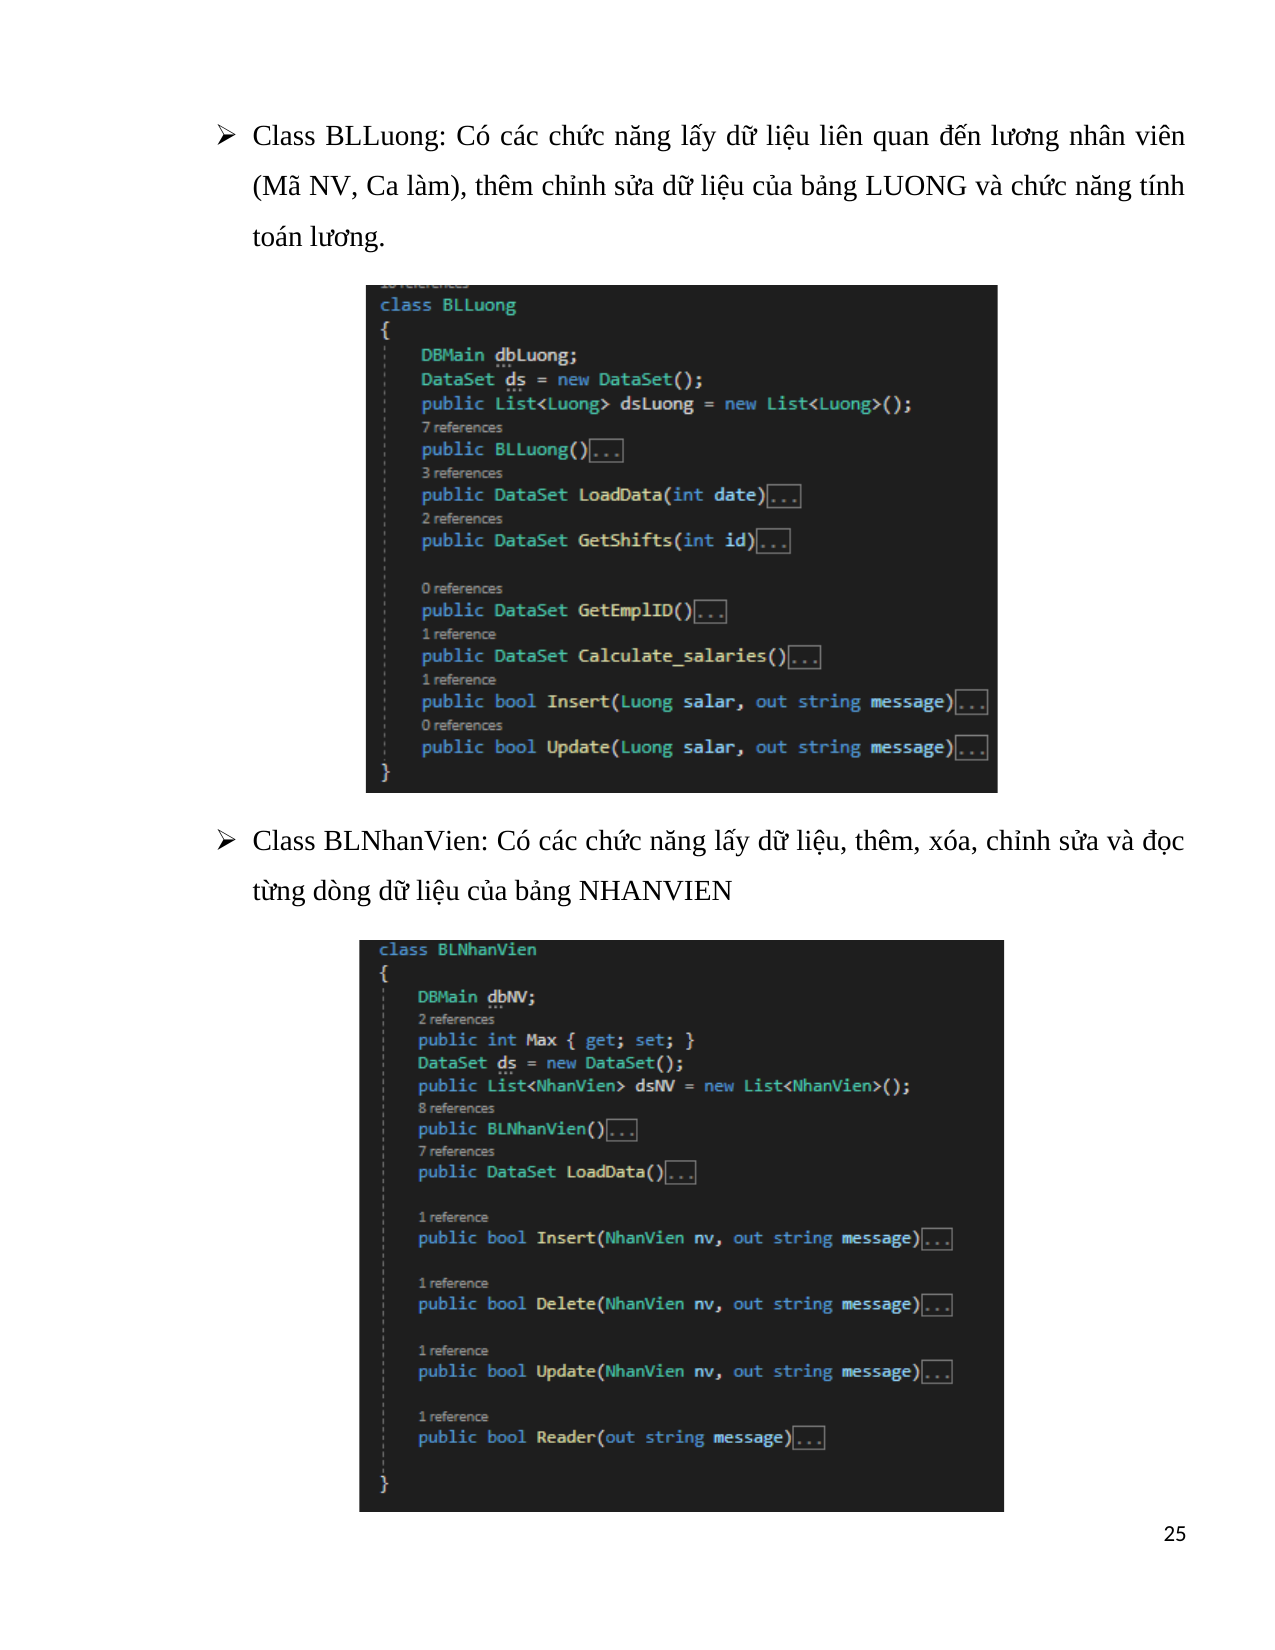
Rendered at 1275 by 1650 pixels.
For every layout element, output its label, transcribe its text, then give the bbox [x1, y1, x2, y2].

list Class BLLuong: Có các chức năng lấy dữ liệu liên quan đến lương nhân viên (Mã NV, Ca làm), thêm chỉnh sửa dữ liệu của bảng LUONG và chức năng tính toán lương. [215, 118, 1186, 252]
picture [365, 285, 998, 793]
list Class BLNhanVien: Có các chức năng lấy dữ liệu, thêm, xóa, chỉnh sửa và đọc từng dòng dữ liệu của bảng NHANVIEN [215, 823, 1186, 907]
picture [359, 940, 1005, 1512]
